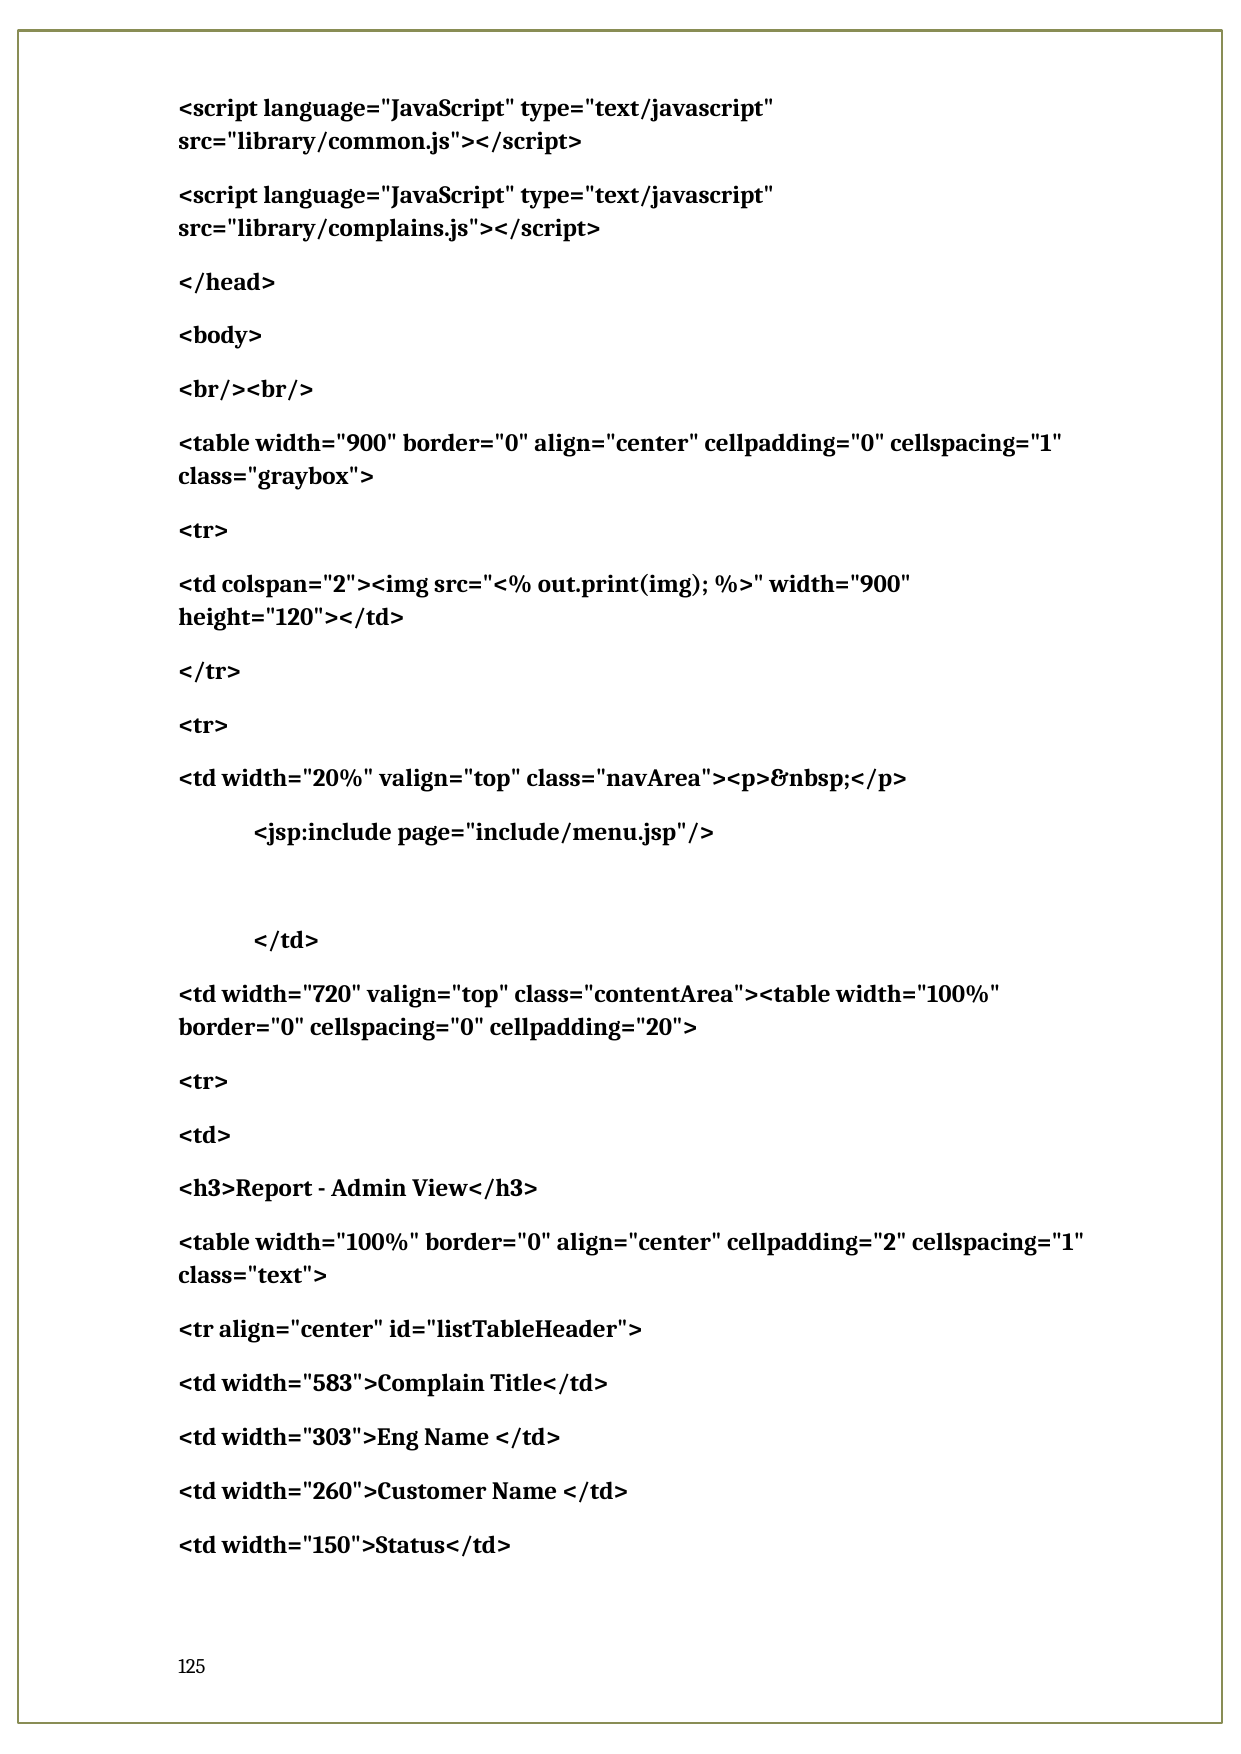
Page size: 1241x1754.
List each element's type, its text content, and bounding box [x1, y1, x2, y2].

text </head> [178, 267, 1090, 296]
text <td width="260">Customer Name </td> [178, 1477, 1090, 1505]
text <table width="100%" border="0" align="center" cellpadding="2" cellspacing="1" class="text"> [178, 1228, 1090, 1290]
text <td width="303">Eng Name </td> [178, 1423, 1090, 1452]
text <td width="20%" valign="top" class="navArea"><p>&nbsp;</p> [178, 764, 1090, 793]
text <script language="JavaScript" type="text/javascript" src="library/common.js"></script> [178, 94, 1090, 156]
text <h3>Report - Admin View</h3> [178, 1174, 1090, 1203]
text <table width="900" border="0" align="center" cellpadding="0" cellspacing="1" class="graybox"> [178, 429, 1090, 491]
text <tr> [178, 711, 1090, 739]
text <td width="150">Status</td> [178, 1531, 1090, 1559]
text <br/><br/> [178, 375, 1090, 404]
text <td colspan="2"><img src="<% out.print(img); %>" width="900" height="120"></td> [178, 570, 1090, 632]
text </tr> [178, 657, 1090, 685]
text <body> [178, 321, 1090, 350]
text <tr> [178, 516, 1090, 545]
text </td> [178, 926, 1090, 955]
text <tr align="center" id="listTableHeader"> [178, 1315, 1090, 1344]
text <td width="720" valign="top" class="contentArea"><table width="100%" border="0" cellspacing="0" cellpadding="20"> [178, 980, 1090, 1042]
text <jsp:include page="include/menu.jsp"/> [178, 818, 1090, 847]
text <tr> [178, 1067, 1090, 1095]
text <td> [178, 1121, 1090, 1149]
text <td width="583">Complain Title</td> [178, 1369, 1090, 1398]
text <script language="JavaScript" type="text/javascript" src="library/complains.js"></script> [178, 181, 1090, 242]
